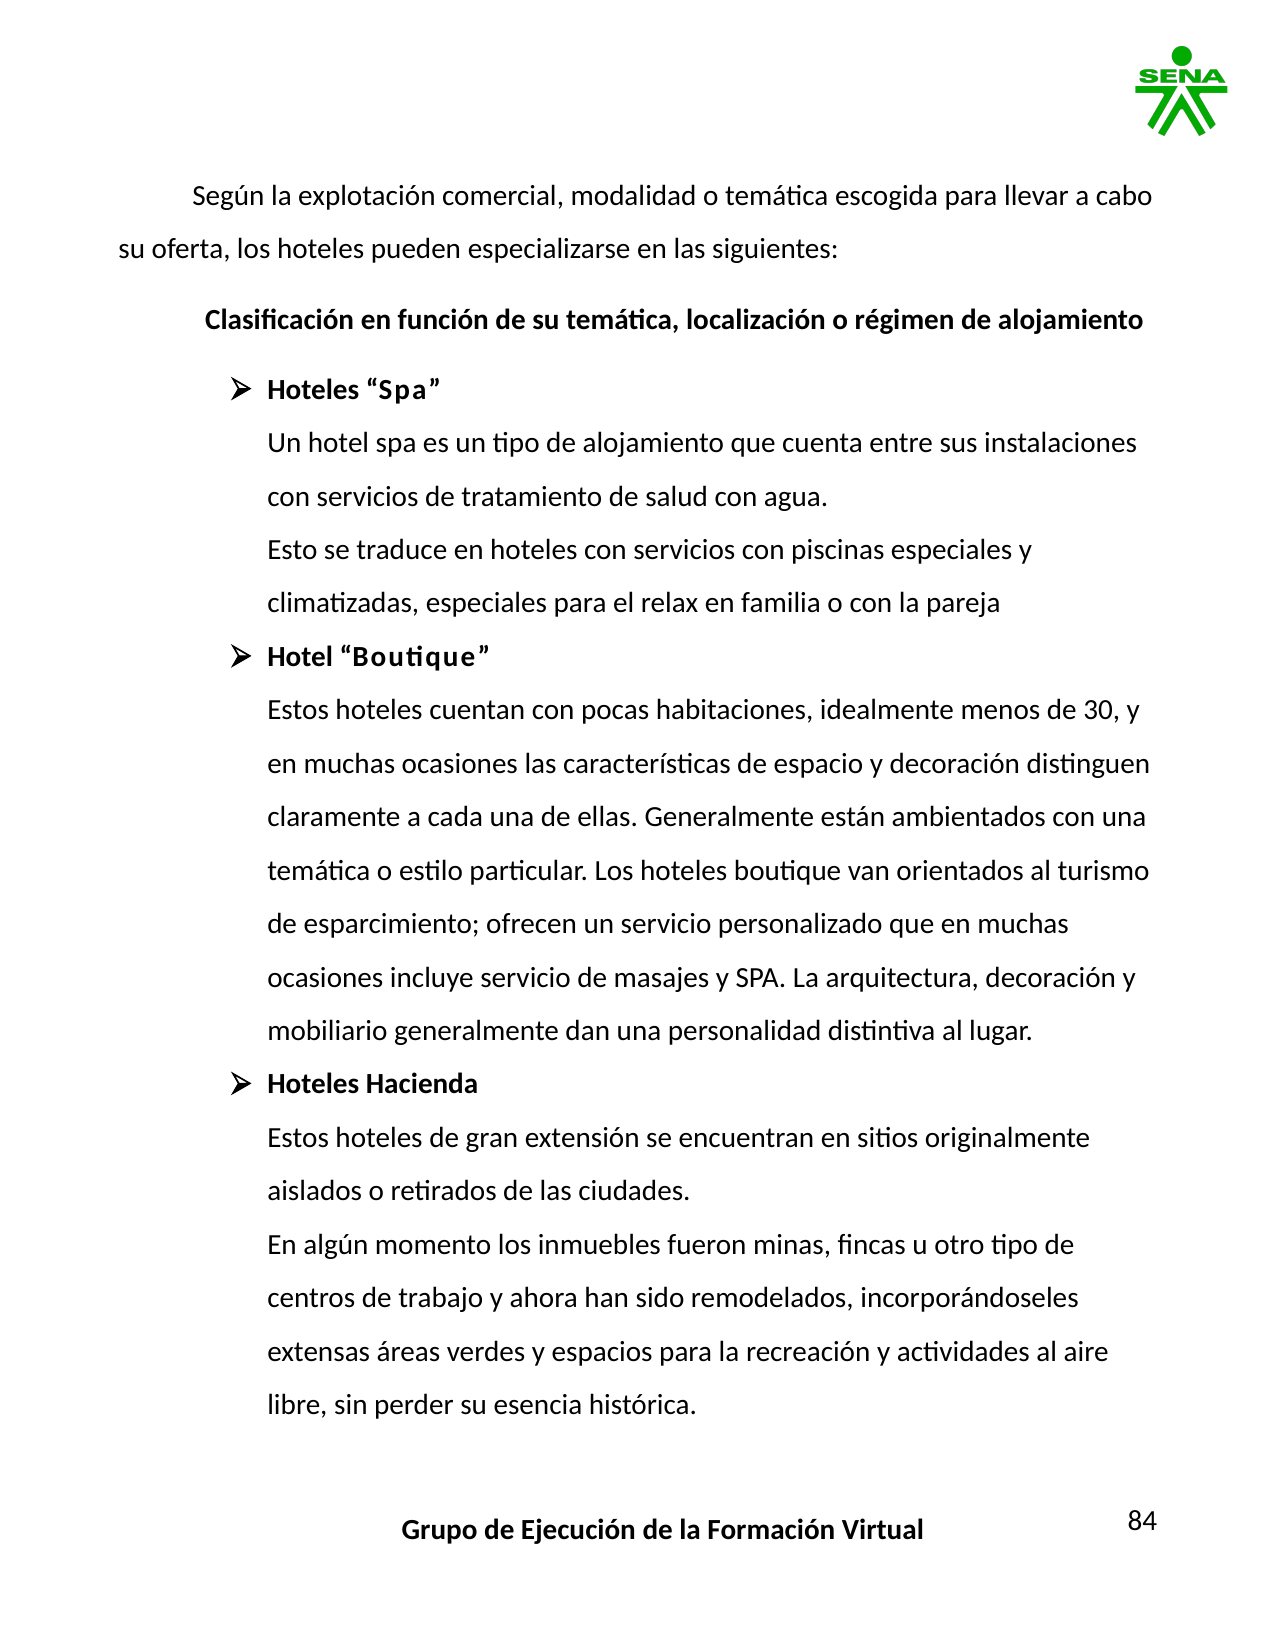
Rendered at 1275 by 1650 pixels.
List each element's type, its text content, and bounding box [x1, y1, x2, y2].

list Hoteles “Spa” [229, 371, 1157, 406]
list Un hotel spa es un tipo de alojamiento que cuenta entre sus instalaciones con servicios de tratamiento de salud con agua. [267, 424, 1157, 513]
text Clasificación en función de su temática, localización o régimen de alojamiento [118, 301, 1157, 336]
picture [1135, 46, 1228, 136]
list Hoteles Hacienda [229, 1066, 1157, 1101]
list Hotel “Boutique” [229, 638, 1157, 674]
list Estos hoteles cuentan con pocas habitaciones, idealmente menos de 30, y en muchas ocasiones las características de espacio y decoración distinguen claramente a cada una de ellas. Generalmente están ambientados con una temática o estilo particular. Los hoteles boutique van orientados al turismo de esparcimiento; ofrecen un servicio personalizado que en muchas ocasiones incluye servicio de masajes y SPA. La arquitectura, decoración y mobiliario generalmente dan una personalidad distintiva al lugar. [267, 691, 1157, 1048]
list Estos hoteles de gran extensión se encuentran en sitios originalmente aislados o retirados de las ciudades. [267, 1119, 1157, 1208]
list Esto se traduce en hoteles con servicios con piscinas especiales y climatizadas, especiales para el relax en familia o con la pareja [267, 531, 1157, 620]
text Según la explotación comercial, modalidad o temática escogida para llevar a cabo su oferta, los hoteles pueden especializarse en las siguientes: [118, 177, 1157, 266]
list En algún momento los inmuebles fueron minas, fincas u otro tipo de centros de trabajo y ahora han sido remodelados, incorporándoseles extensas áreas verdes y espacios para la recreación y actividades al aire libre, sin perder su esencia histórica. [267, 1226, 1157, 1422]
